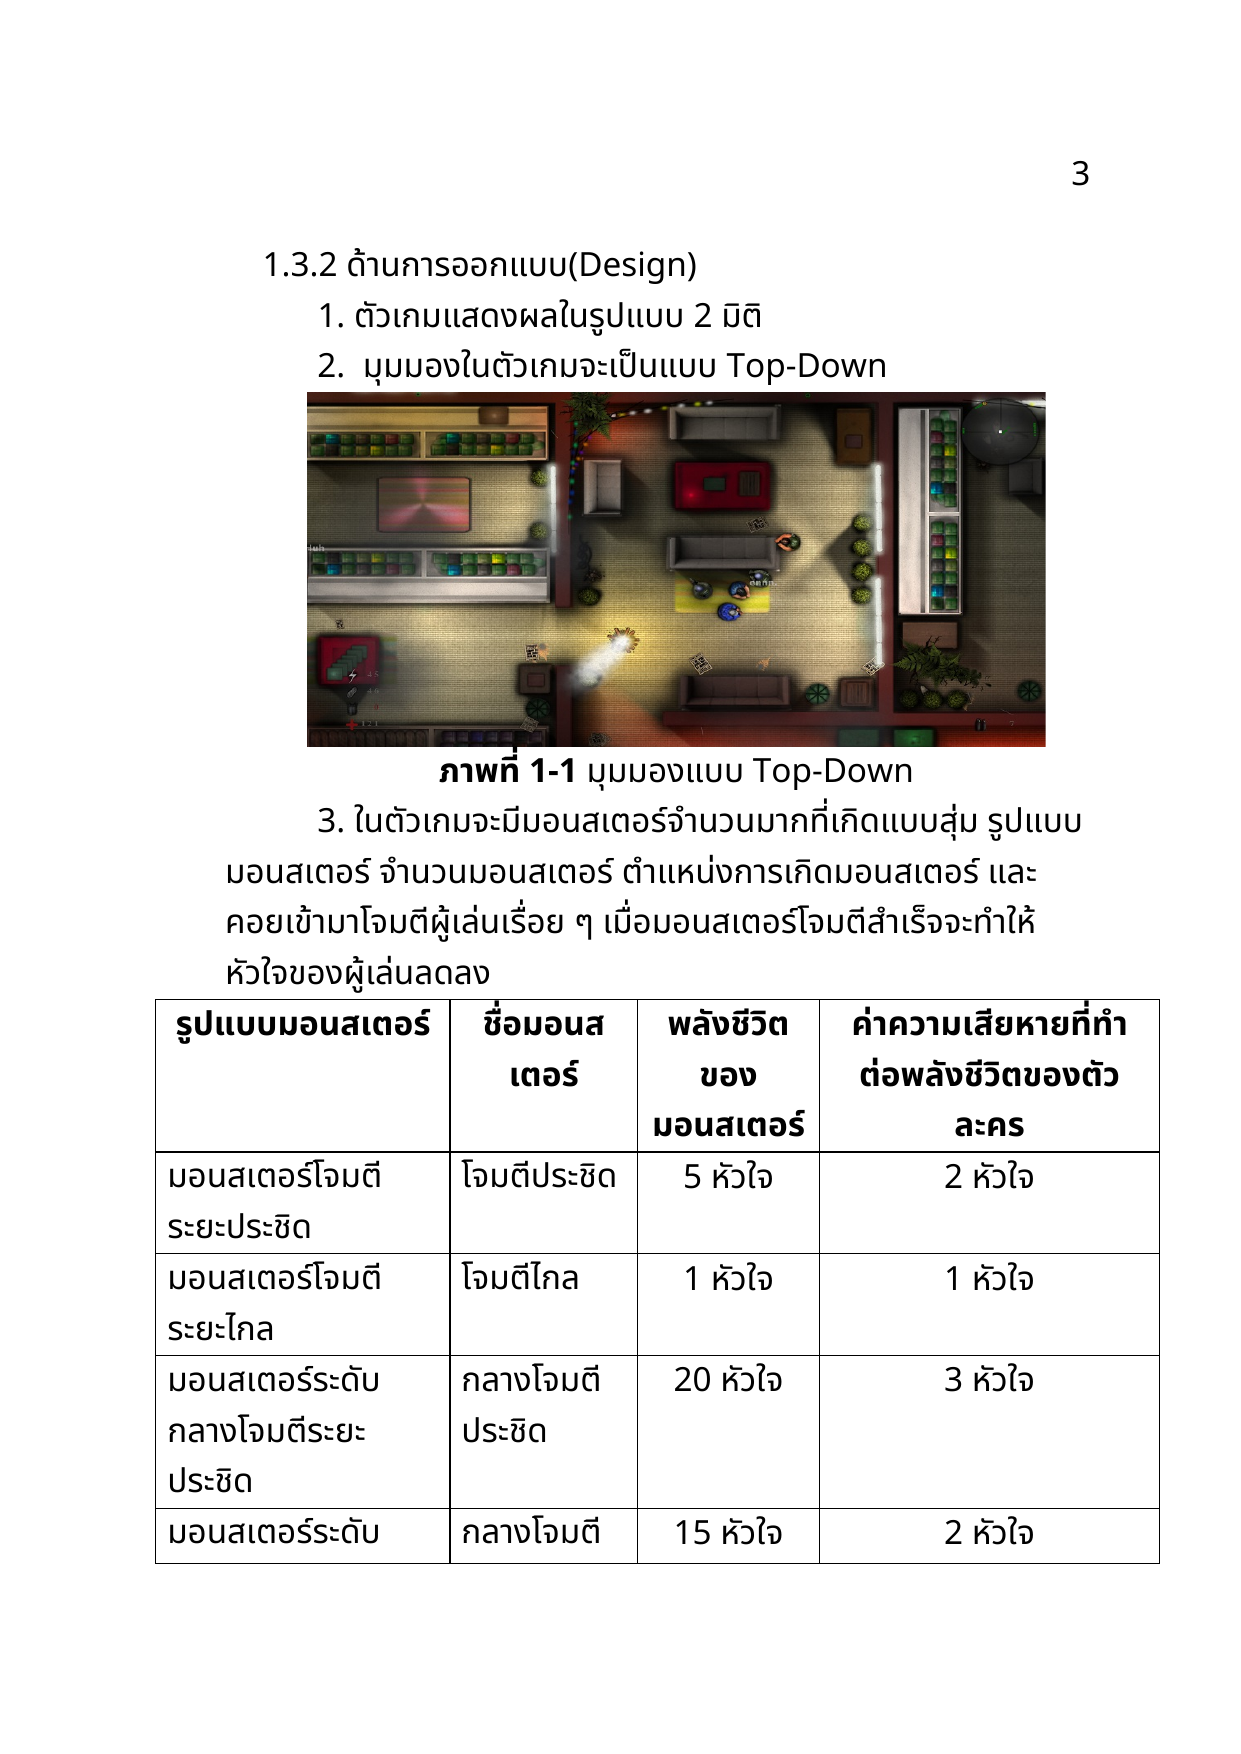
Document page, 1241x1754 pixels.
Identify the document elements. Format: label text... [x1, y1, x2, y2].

table_header ชื่อมอนสเตอร์ [451, 1000, 637, 1151]
table_cell กลางโจมตีไกล [451, 1509, 637, 1563]
table_cell 20 หัวใจ [638, 1356, 819, 1507]
table_header รูปแบบมอนสเตอร์ [156, 1000, 449, 1151]
table_cell กลางโจมตีประชิด [451, 1356, 637, 1507]
text 1.3.2 ด้านการออกแบบ(Design) [225, 241, 1090, 291]
table_header พลังชีวิตของ มอนสเตอร์ [638, 1000, 819, 1151]
table_cell โจมตีประชิด [451, 1153, 637, 1253]
table_cell 5 หัวใจ [638, 1153, 819, 1253]
text 1. ตัวเกมแสดงผลในรูปแบบ 2 มิติ [225, 291, 1090, 342]
text 3. ในตัวเกมจะมีมอนสเตอร์จำนวนมากที่เกิดแบบสุ่ม รูปแบบมอนสเตอร์ จำนวนมอนสเตอร์ ตำแหน่งการเกิดมอนสเตอร์ และคอยเข้ามาโจมตีผู้เล่นเรื่อย ๆ เมื่อมอนสเตอร์โจมตีสำเร็จจะทำให้หัวใจของผู้เล่นลดลง [225, 797, 1090, 999]
table_cell 1 หัวใจ [638, 1254, 819, 1355]
table_cell โจมตีไกล [451, 1254, 637, 1355]
table_cell มอนสเตอร์โจมตีระยะไกล [156, 1254, 449, 1355]
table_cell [156, 1509, 449, 1563]
table_cell 1 หัวใจ [820, 1254, 1159, 1355]
table_cell มอนสเตอร์ระดับกลางโจมตีระยะประชิด [156, 1356, 449, 1507]
table_cell 2 หัวใจ [820, 1509, 1159, 1563]
picture [307, 392, 1046, 747]
text ภาพที่ 1-1 มุมมองแบบ Top-Down [225, 746, 1090, 797]
text 2. มุมมองในตัวเกมจะเป็นแบบ Top-Down [225, 342, 1090, 393]
table_cell มอนสเตอร์โจมตีระยะประชิด [156, 1153, 449, 1253]
table_header ค่าความเสียหายที่ทำต่อพลังชีวิตของตัวละคร [820, 1000, 1159, 1151]
table_cell 15 หัวใจ [638, 1509, 819, 1563]
table_cell 3 หัวใจ [820, 1356, 1159, 1507]
table_cell 2 หัวใจ [820, 1153, 1159, 1253]
